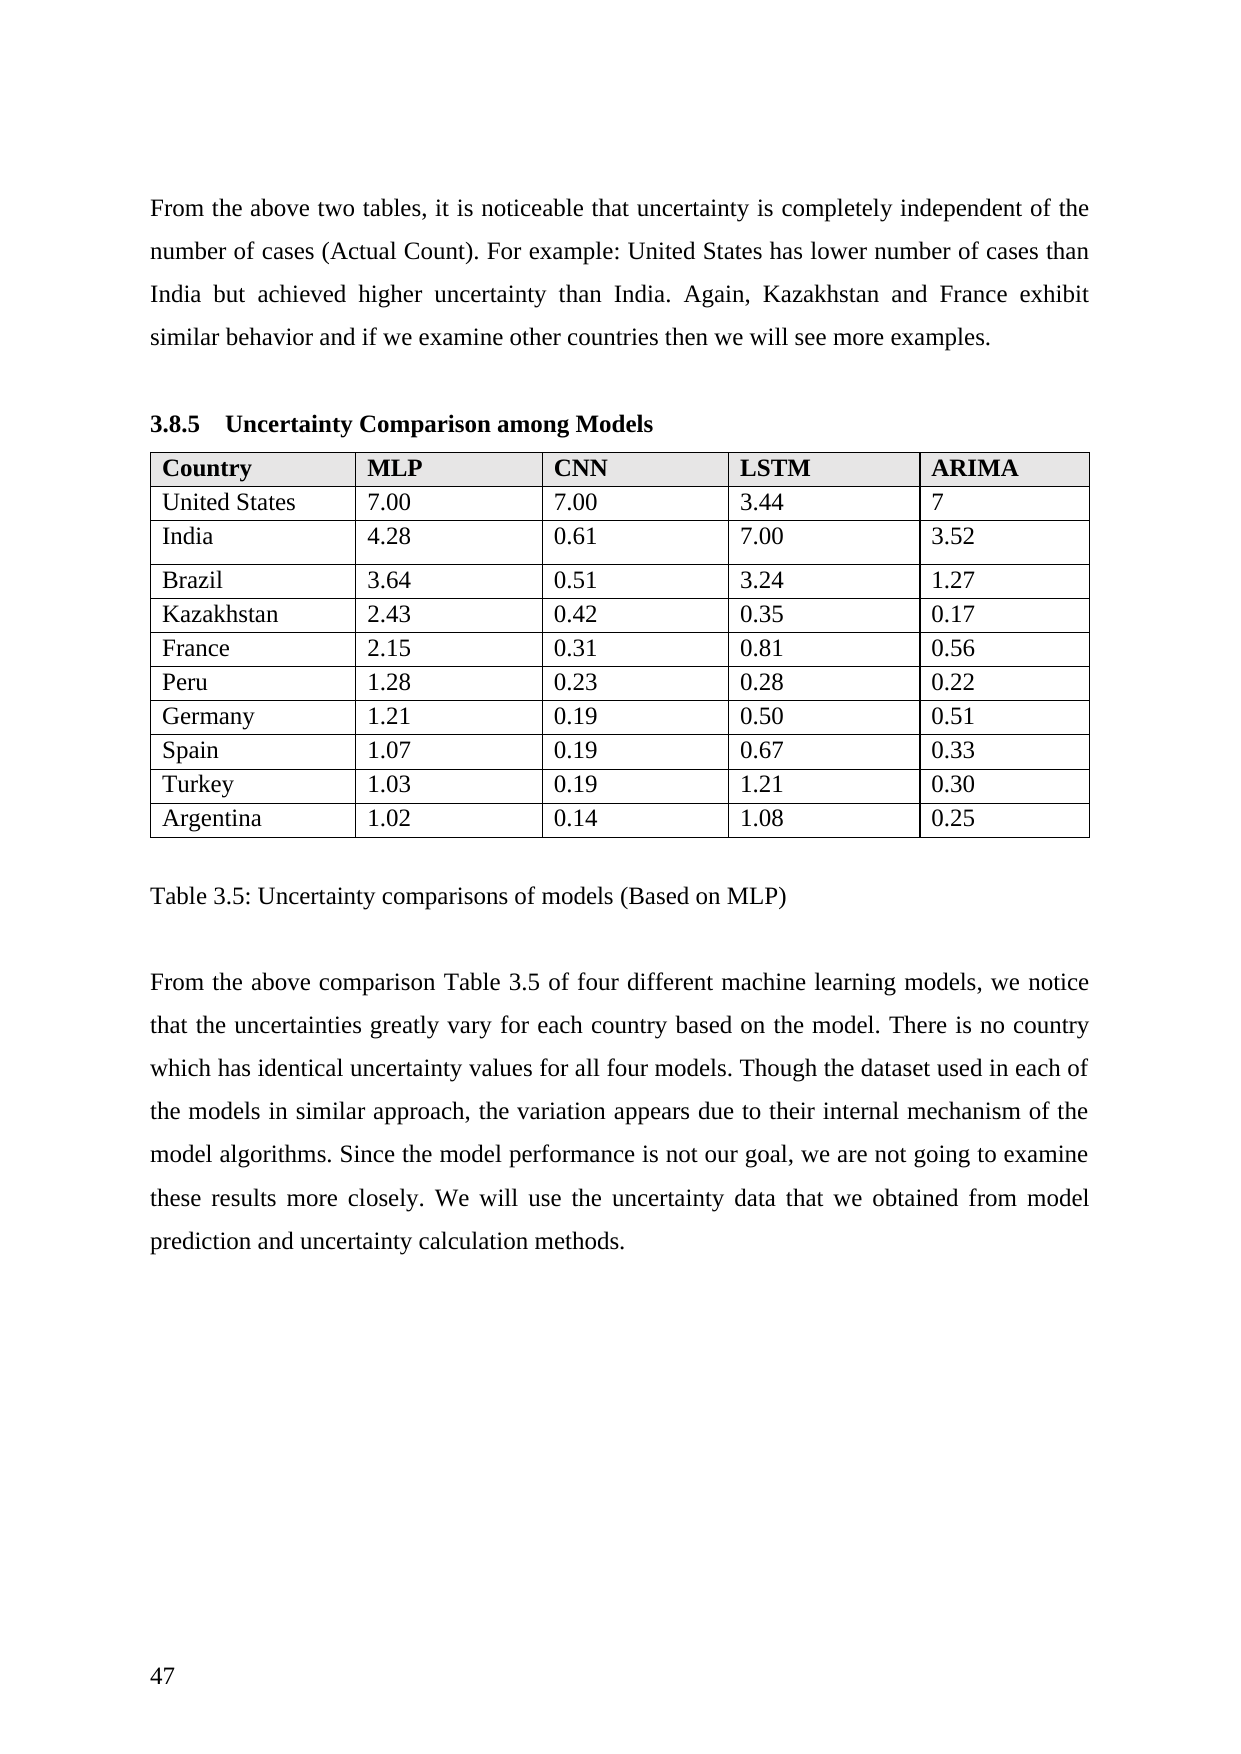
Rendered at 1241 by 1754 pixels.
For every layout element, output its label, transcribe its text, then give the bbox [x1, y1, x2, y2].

table_cell 7.00 [543, 487, 728, 520]
table_cell 1.27 [921, 565, 1089, 598]
text From the above two tables, it is noticeable that uncertainty is completely independent of the number of cases (Actual Count). For example: United States has lower number of cases than India but achieved higher uncertainty than India. Again, Kazakhstan and France exhibit similar behavior and if we examine other countries then we will see more examples. [150, 193, 1090, 351]
table_cell 0.81 [729, 633, 919, 666]
table_cell 7 [921, 487, 1089, 520]
table_cell 1.07 [356, 735, 542, 768]
table_cell 0.51 [921, 701, 1089, 734]
table_header MLP [356, 453, 542, 486]
table_cell 7.00 [356, 487, 542, 520]
table_cell 2.43 [356, 599, 542, 632]
table_header CNN [543, 453, 728, 486]
table_cell 3.64 [356, 565, 542, 598]
table_cell United States [151, 487, 355, 520]
table_cell Argentina [151, 804, 355, 837]
table_cell Kazakhstan [151, 599, 355, 632]
table_cell 3.52 [921, 521, 1089, 564]
table_cell 1.21 [729, 770, 919, 802]
table_cell 0.51 [543, 565, 728, 598]
table_cell 0.33 [921, 735, 1089, 768]
table_header LSTM [729, 453, 919, 486]
table_header ARIMA [921, 453, 1089, 486]
table_cell 0.67 [729, 735, 919, 768]
table_cell 0.17 [921, 599, 1089, 632]
table_cell 1.21 [356, 701, 542, 734]
table_cell 3.44 [729, 487, 919, 520]
table_cell 0.25 [921, 804, 1089, 837]
table_cell 0.19 [543, 701, 728, 734]
table_cell 0.42 [543, 599, 728, 632]
table_cell 0.35 [729, 599, 919, 632]
table_cell Germany [151, 701, 355, 734]
table_cell 0.61 [543, 521, 728, 564]
table_cell 0.28 [729, 667, 919, 700]
table_cell Peru [151, 667, 355, 700]
table_cell 0.23 [543, 667, 728, 700]
text 3.8.5 Uncertainty Comparison among Models [150, 409, 1090, 437]
table_cell 4.28 [356, 521, 542, 564]
table_cell 0.30 [921, 770, 1089, 802]
text From the above comparison Table 3.5 of four different machine learning models, we notice that the uncertainties greatly vary for each country based on the model. There is no country which has identical uncertainty values for all four models. Though the dataset used in each of the models in similar approach, the variation appears due to their internal mechanism of the model algorithms. Since the model performance is not our goal, we are not going to examine these results more closely. We will use the uncertainty data that we obtained from model prediction and uncertainty calculation methods. [150, 967, 1090, 1254]
table_cell 0.31 [543, 633, 728, 666]
table_cell Turkey [151, 770, 355, 802]
table_cell 0.19 [543, 735, 728, 768]
table_cell India [151, 521, 355, 564]
table_header Country [151, 453, 355, 486]
table_cell 0.22 [921, 667, 1089, 700]
table_cell 0.14 [543, 804, 728, 837]
table_cell France [151, 633, 355, 666]
table_cell 0.50 [729, 701, 919, 734]
table_cell Brazil [151, 565, 355, 598]
table_cell 1.28 [356, 667, 542, 700]
table_cell 1.02 [356, 804, 542, 837]
table_cell 1.08 [729, 804, 919, 837]
table_cell 7.00 [729, 521, 919, 564]
table_cell 1.03 [356, 770, 542, 802]
table_cell Spain [151, 735, 355, 768]
text Table 3.5: Uncertainty comparisons of models (Based on MLP) [150, 881, 1090, 909]
table_cell 0.19 [543, 770, 728, 802]
table_cell 3.24 [729, 565, 919, 598]
table_cell 0.56 [921, 633, 1089, 666]
table_cell 2.15 [356, 633, 542, 666]
